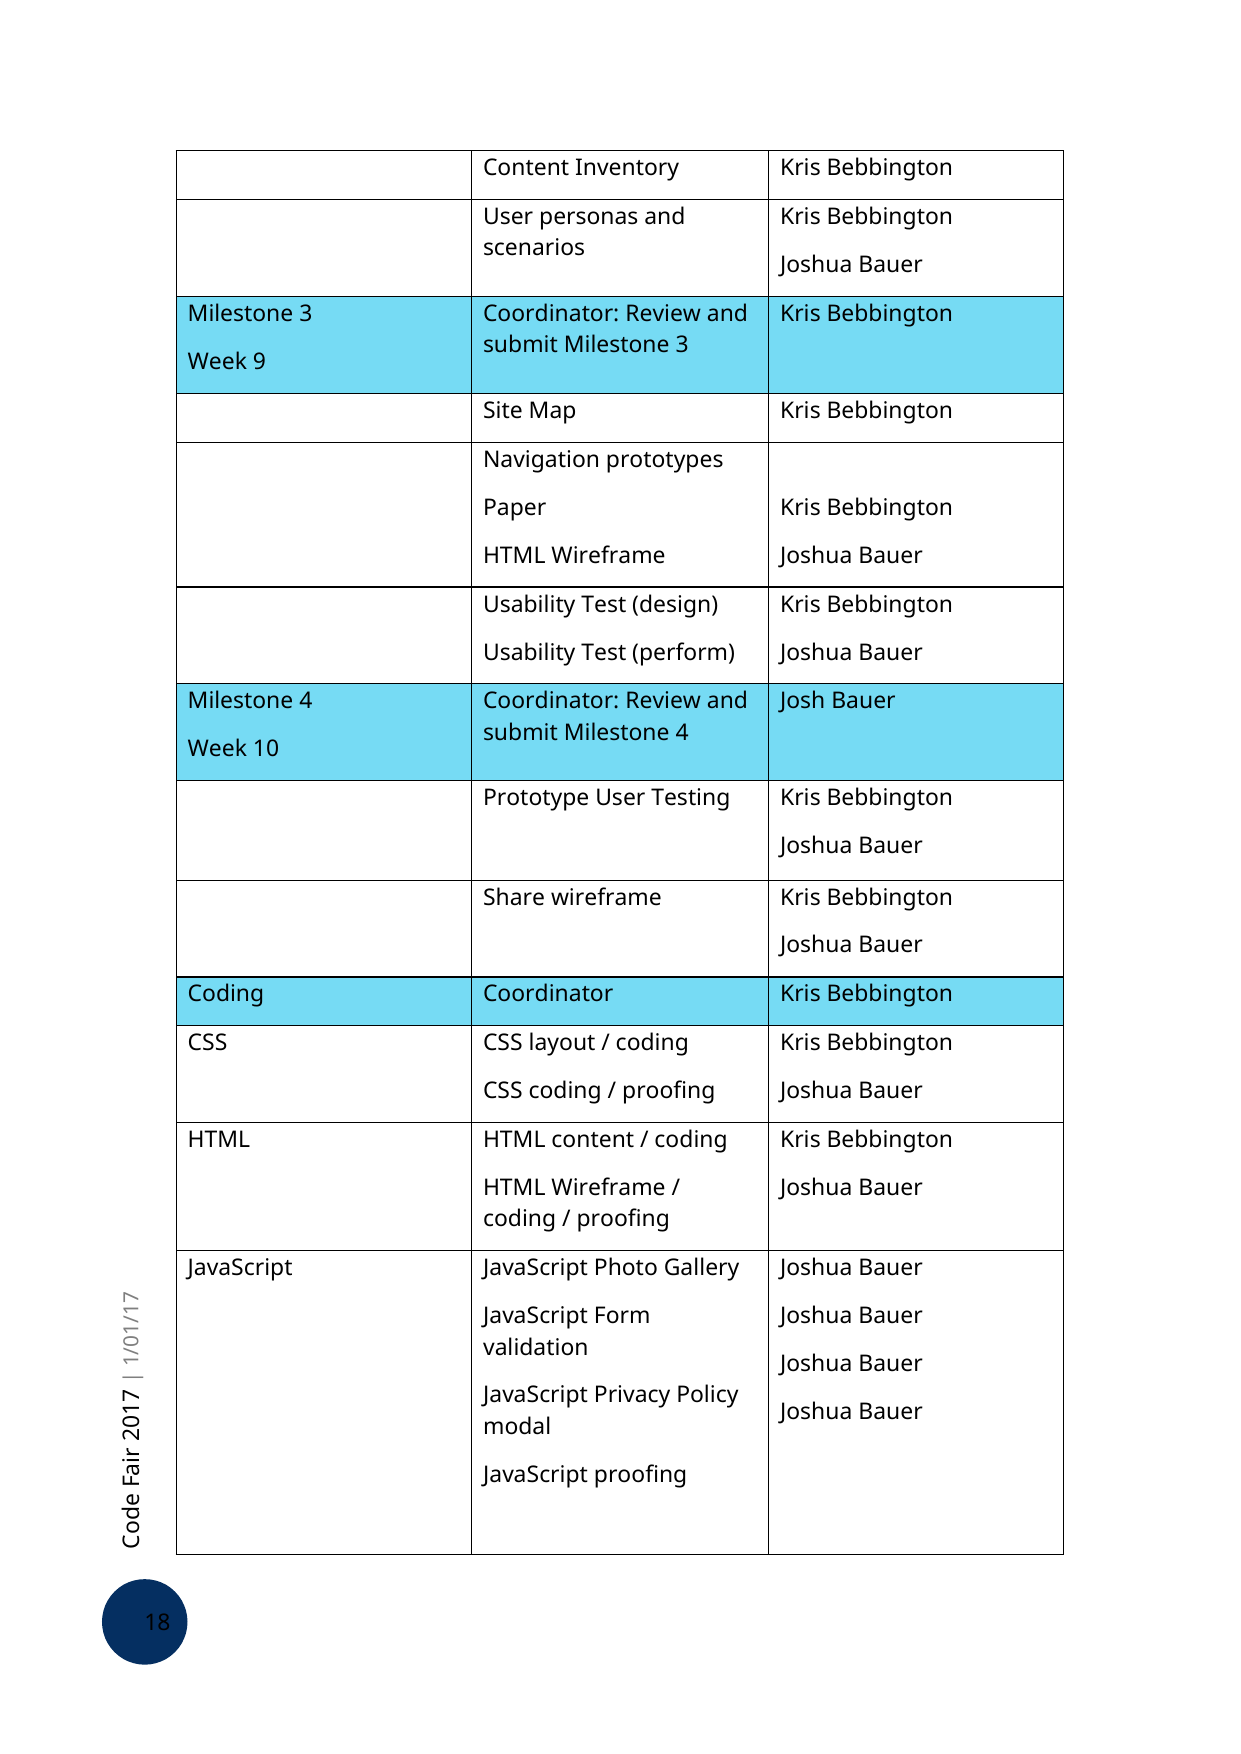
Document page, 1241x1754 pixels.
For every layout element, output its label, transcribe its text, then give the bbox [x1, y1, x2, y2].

table_cell Navigation prototypes Paper HTML Wireframe [472, 443, 768, 586]
table_cell Content Inventory [472, 151, 768, 199]
table_cell Kris Bebbington Joshua Bauer [769, 1026, 1063, 1122]
table_cell Kris Bebbington Joshua Bauer [769, 588, 1063, 683]
table_cell [177, 443, 471, 586]
table_cell [177, 781, 471, 879]
table_cell Prototype User Testing [472, 781, 768, 879]
table_cell HTML [177, 1123, 471, 1250]
table_cell Kris Bebbington Joshua Bauer [769, 781, 1063, 879]
table_cell Kris Bebbington [769, 151, 1063, 199]
table_cell Site Map [472, 394, 768, 442]
table_cell CSS layout / coding CSS coding / proofing [472, 1026, 768, 1122]
table_cell Usability Test (design) Usability Test (perform) [472, 588, 768, 683]
table_cell Coding [177, 978, 471, 1025]
table_cell JavaScript [177, 1251, 471, 1553]
table_cell [177, 394, 471, 442]
table_cell CSS [177, 1026, 471, 1122]
table_cell [177, 588, 471, 683]
table_cell Coordinator: Review and submit Milestone 3 [472, 297, 768, 393]
table_cell [177, 881, 471, 976]
table_cell Kris Bebbington [769, 297, 1063, 393]
table_cell JavaScript Photo Gallery JavaScript Form validation JavaScript Privacy Policy modal JavaScript proofing [472, 1251, 768, 1553]
table_cell Kris Bebbington Joshua Bauer [769, 1123, 1063, 1250]
table_cell Kris Bebbington [769, 978, 1063, 1025]
table_cell Kris Bebbington Joshua Bauer [769, 200, 1063, 296]
table_cell Milestone 3 Week 9 [177, 297, 471, 393]
table_cell User personas and scenarios [472, 200, 768, 296]
table_cell Coordinator [472, 978, 768, 1025]
table_cell HTML content / coding HTML Wireframe / coding / proofing [472, 1123, 768, 1250]
table_cell Milestone 4 Week 10 [177, 684, 471, 780]
table_cell Kris Bebbington [769, 394, 1063, 442]
table_cell [177, 151, 471, 199]
table_cell Kris Bebbington Joshua Bauer [769, 443, 1063, 586]
table_cell Kris Bebbington Joshua Bauer [769, 881, 1063, 976]
table_cell Coordinator: Review and submit Milestone 4 [472, 684, 768, 780]
table_cell Joshua Bauer Joshua Bauer Joshua Bauer Joshua Bauer [769, 1251, 1063, 1553]
table_cell [177, 200, 471, 296]
table_cell Josh Bauer [769, 684, 1063, 780]
table_cell Share wireframe [472, 881, 768, 976]
